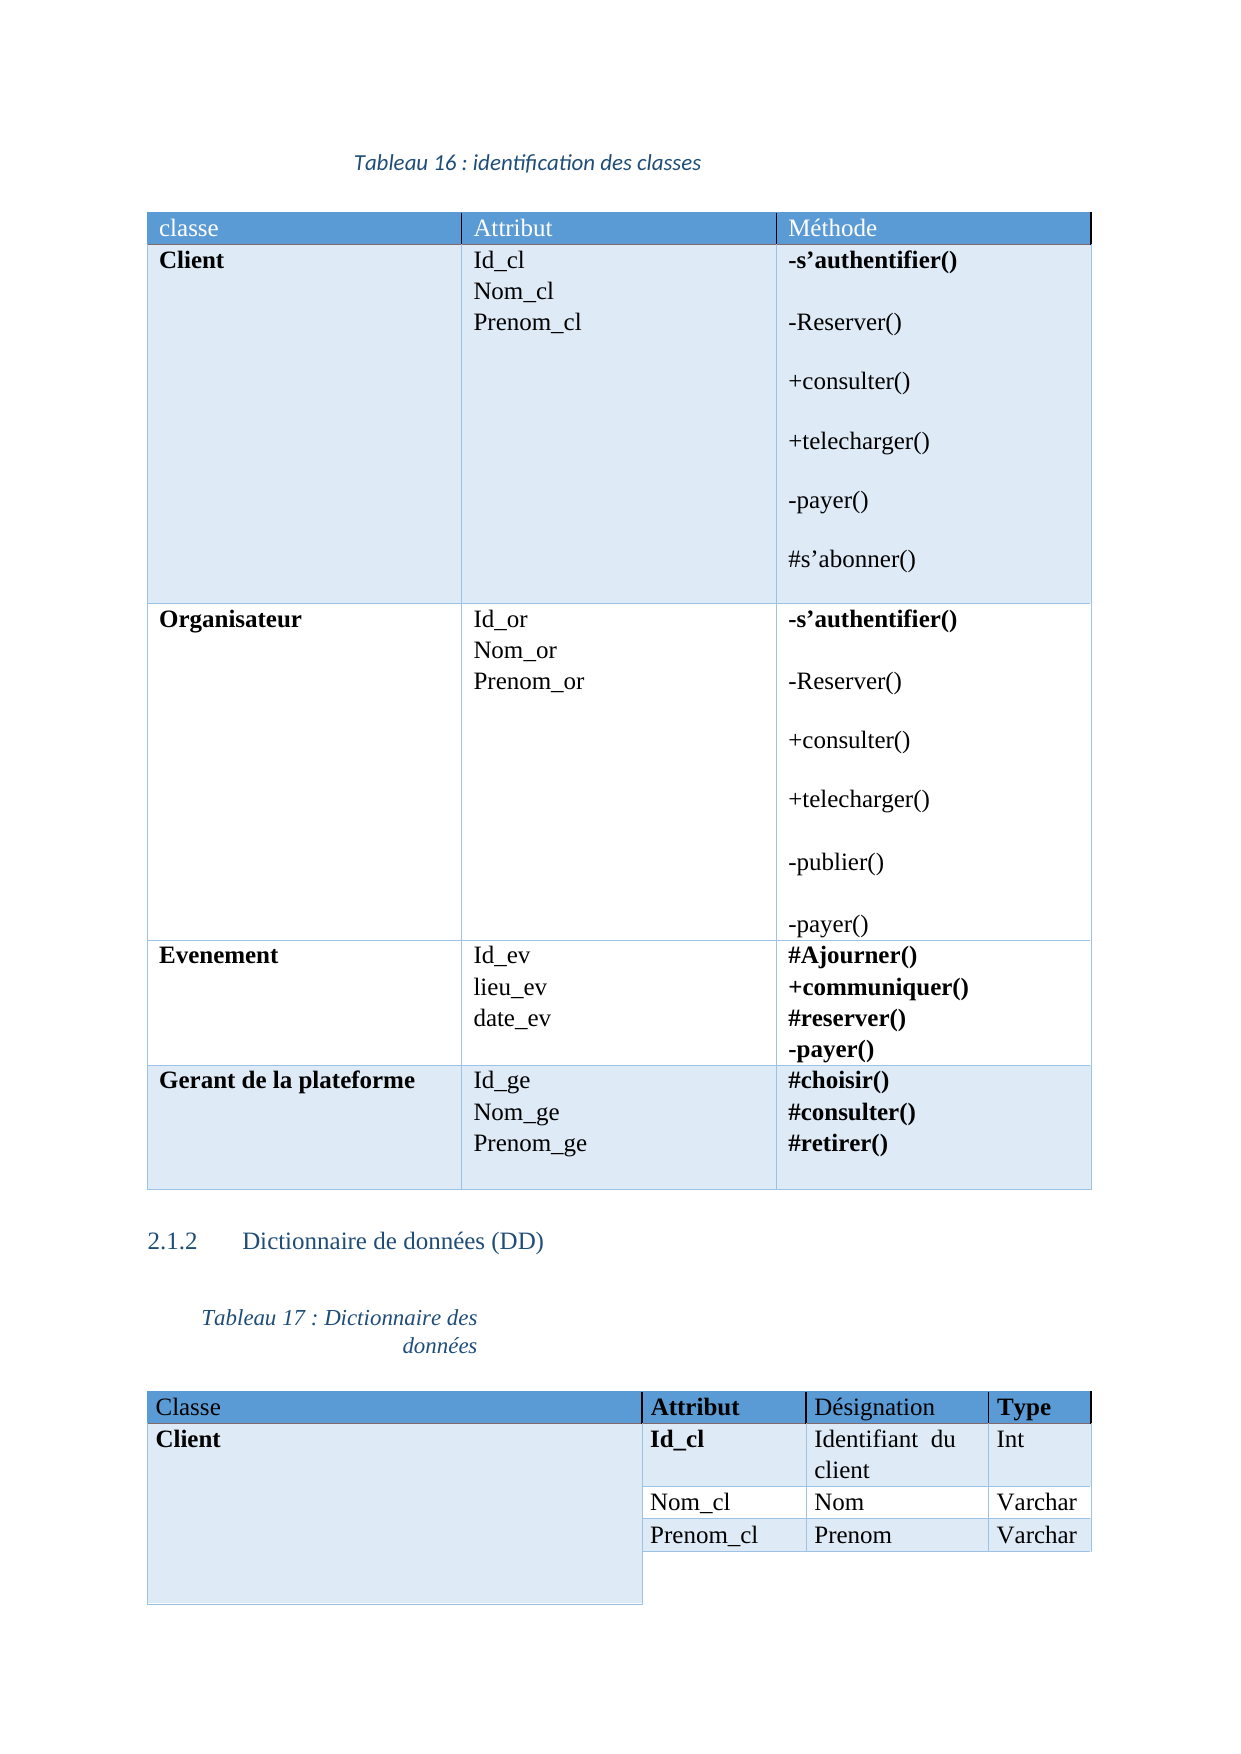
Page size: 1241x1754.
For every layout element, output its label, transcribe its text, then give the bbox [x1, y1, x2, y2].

table_cell Id_ev lieu_ev date_ev [462, 941, 776, 1064]
table_header Méthode [777, 213, 1090, 244]
text 2.1.2 Dictionnaire de données (DD) [147, 1226, 1093, 1255]
text Tableau 16 : identification des classes [148, 148, 1093, 176]
table_cell -s’authentifier() -Reserver() +consulter() +telecharger() -payer() #s’abonner() [777, 245, 1091, 603]
table_cell Varchar [989, 1486, 1091, 1518]
table_cell Organisateur [148, 604, 461, 939]
table_header Type [989, 1392, 1090, 1423]
table_cell Client [148, 245, 461, 603]
table_header Attribut [643, 1392, 805, 1423]
table_cell #Ajourner() +communiquer() #reserver() -payer() [777, 940, 1091, 1064]
table_cell Id_cl [643, 1424, 806, 1486]
table_cell Int [989, 1424, 1091, 1486]
table_cell Nom [807, 1487, 988, 1518]
table_cell Varchar [989, 1518, 1091, 1551]
table_cell Evenement [148, 941, 461, 1064]
table_cell Id_or Nom_or Prenom_or [462, 604, 776, 939]
table_cell -s’authentifier() -Reserver() +consulter() +telecharger() -publier() -payer() [777, 603, 1091, 939]
table_cell #choisir() #consulter() #retirer() [777, 1065, 1091, 1189]
table_header Classe [148, 1392, 641, 1423]
table_header classe [148, 213, 461, 244]
table_cell Prenom_cl [643, 1519, 806, 1551]
table_cell Id_cl Nom_cl Prenom_cl [462, 245, 776, 603]
table_cell Prenom [807, 1519, 988, 1551]
table_cell Nom_cl [643, 1487, 806, 1518]
table_cell Identifiant du client [807, 1424, 988, 1486]
text Tableau 17 : Dictionnaire des données [148, 1304, 477, 1359]
table_header Désignation [807, 1392, 988, 1423]
table_cell Id_ge Nom_ge Prenom_ge [462, 1066, 776, 1189]
table_cell Client [148, 1424, 642, 1603]
table_cell Gerant de la plateforme [148, 1066, 461, 1189]
table_header Attribut [462, 213, 776, 244]
